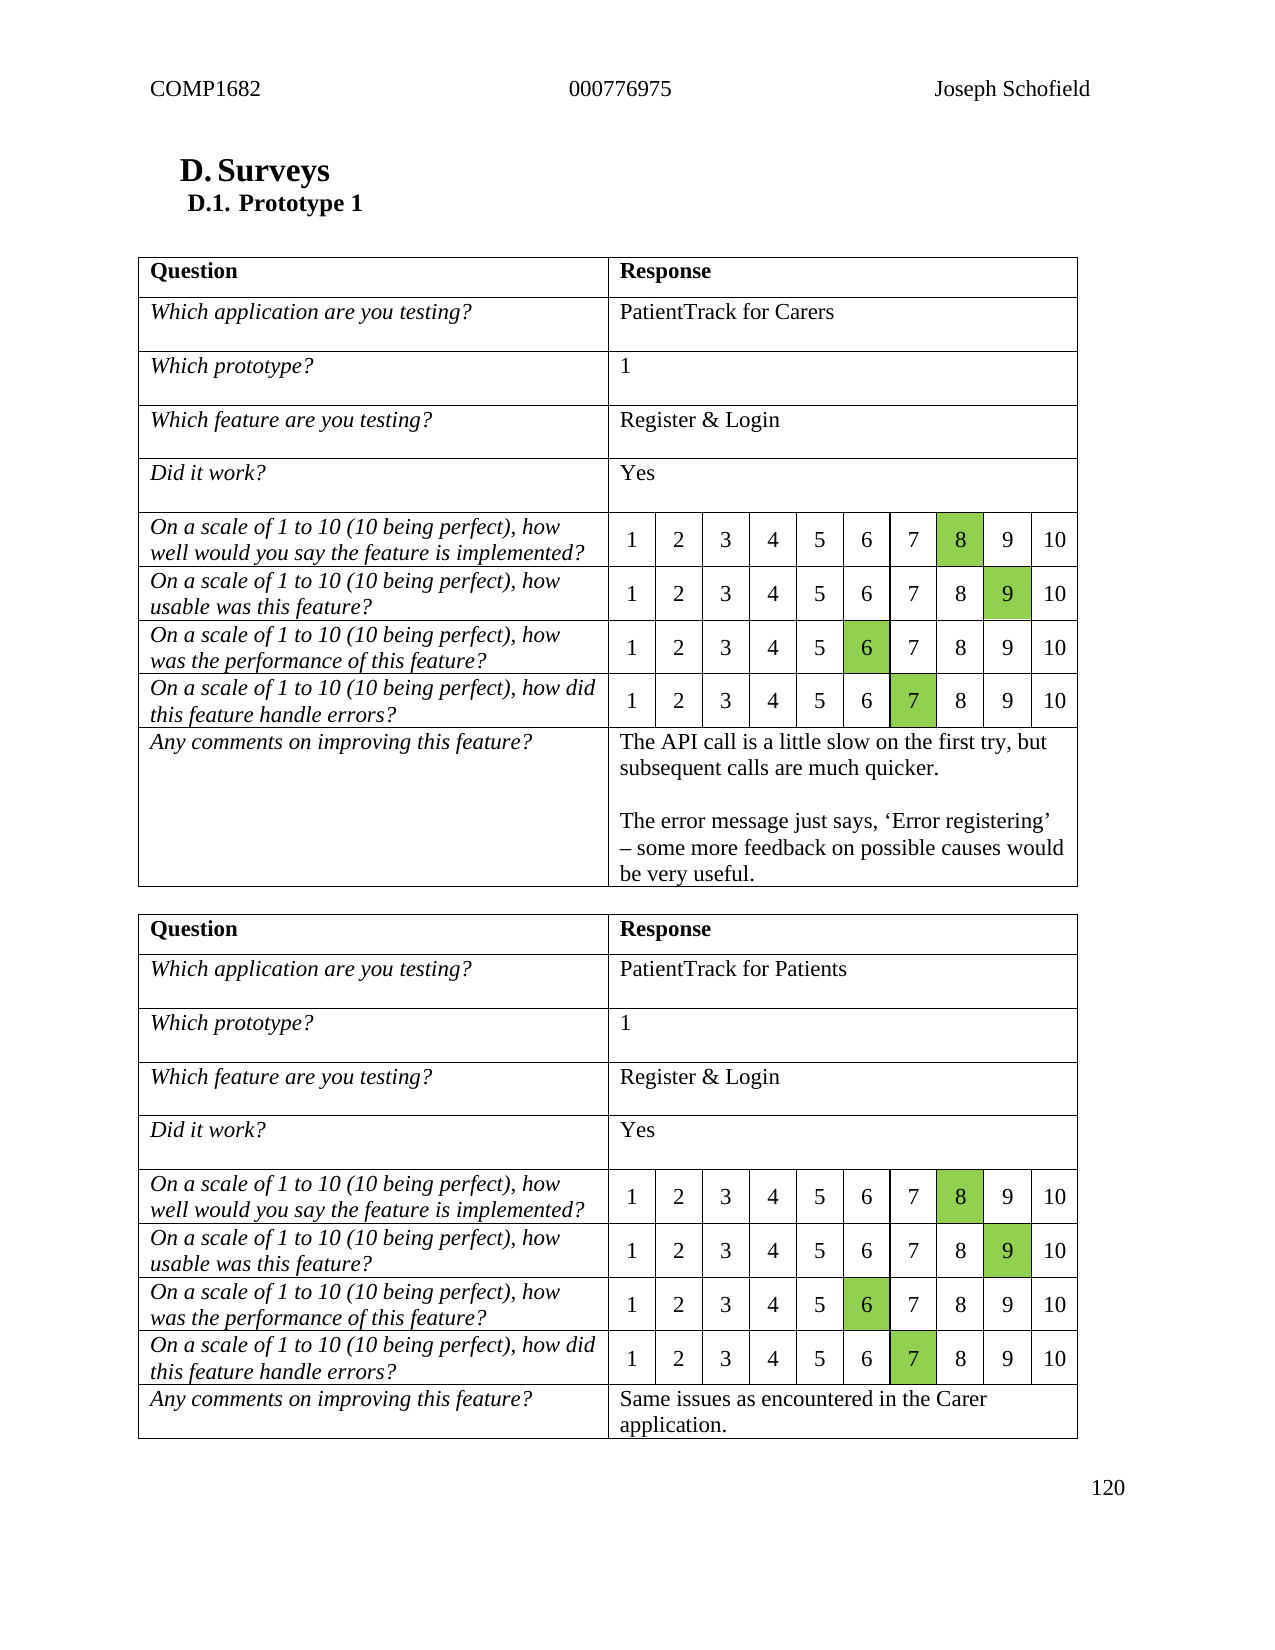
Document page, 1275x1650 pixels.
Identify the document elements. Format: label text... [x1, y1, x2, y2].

table_cell 1 [609, 513, 655, 566]
table_cell Register & Login [609, 1063, 1077, 1115]
table_cell 2 [656, 1170, 702, 1223]
table_cell 5 [797, 1224, 843, 1277]
table_cell 1 [609, 352, 1077, 404]
table_cell 7 [891, 1278, 936, 1330]
table_cell 2 [656, 674, 702, 727]
table_cell 4 [750, 621, 796, 673]
table_cell 7 [891, 1331, 936, 1384]
table_cell Any comments on improving this feature? [139, 1385, 608, 1438]
table_cell 10 [1032, 1278, 1077, 1330]
table_cell 2 [656, 1278, 702, 1330]
table_cell 7 [891, 513, 936, 566]
table_cell 10 [1032, 621, 1077, 673]
table_cell 1 [609, 1009, 1077, 1062]
table_cell On a scale of 1 to 10 (10 being perfect), how did this feature handle errors? [139, 674, 608, 727]
table_header Question [139, 258, 608, 297]
table_cell 3 [703, 621, 749, 673]
table_cell 6 [844, 1170, 889, 1223]
table_cell Which application are you testing? [139, 298, 608, 351]
table_cell 3 [703, 1224, 749, 1277]
table_cell Register & Login [609, 406, 1077, 458]
table_cell 10 [1032, 567, 1077, 619]
table_cell Yes [609, 1116, 1077, 1169]
table_cell 7 [891, 621, 936, 673]
table_cell 1 [609, 1224, 655, 1277]
table_cell 9 [984, 1170, 1031, 1223]
table_cell 8 [937, 1331, 983, 1384]
table_cell On a scale of 1 to 10 (10 being perfect), how was the performance of this feature? [139, 1278, 608, 1330]
table_cell 2 [656, 567, 702, 619]
table_cell 5 [797, 1170, 843, 1223]
table_cell 2 [656, 621, 702, 673]
table_cell 8 [937, 1224, 983, 1277]
table_cell 6 [844, 621, 889, 673]
text Prototype 1 [187, 188, 1125, 217]
table_cell 3 [703, 1170, 749, 1223]
table_cell 4 [750, 1224, 796, 1277]
table_cell Any comments on improving this feature? [139, 728, 608, 886]
table_cell Which feature are you testing? [139, 1063, 608, 1115]
table_cell 3 [703, 674, 749, 727]
table_cell 8 [937, 567, 983, 619]
table_cell 10 [1032, 1170, 1077, 1223]
table_cell 3 [703, 513, 749, 566]
table_cell 2 [656, 1331, 702, 1384]
table_cell 1 [609, 674, 655, 727]
table_cell 1 [609, 1331, 655, 1384]
table_cell 8 [937, 1278, 983, 1330]
table_cell 9 [984, 674, 1031, 727]
table_cell Which prototype? [139, 1009, 608, 1062]
table_cell 1 [609, 621, 655, 673]
table_cell 6 [844, 1278, 889, 1330]
table_cell 8 [937, 513, 983, 566]
table_cell 7 [891, 674, 936, 727]
table_cell 9 [984, 513, 1031, 566]
table_cell 8 [937, 621, 983, 673]
table_cell On a scale of 1 to 10 (10 being perfect), how usable was this feature? [139, 567, 608, 619]
table_cell On a scale of 1 to 10 (10 being perfect), how did this feature handle errors? [139, 1331, 608, 1384]
table_cell 6 [844, 1224, 889, 1277]
table_cell 6 [844, 1331, 889, 1384]
table_cell 10 [1032, 674, 1077, 727]
table_cell 5 [797, 567, 843, 619]
table_cell 2 [656, 1224, 702, 1277]
table_cell 1 [609, 567, 655, 619]
table_cell 7 [891, 1170, 936, 1223]
table_cell Same issues as encountered in the Carer application. [609, 1385, 1077, 1438]
table_cell 5 [797, 1331, 843, 1384]
table_cell 2 [656, 513, 702, 566]
table_cell On a scale of 1 to 10 (10 being perfect), how well would you say the feature is implemented? [139, 1170, 608, 1223]
table_cell 4 [750, 567, 796, 619]
table_cell 9 [984, 621, 1031, 673]
table_cell PatientTrack for Carers [609, 298, 1077, 351]
table_cell 9 [984, 1224, 1031, 1277]
table_cell 7 [891, 567, 936, 619]
table_cell Which prototype? [139, 352, 608, 404]
table_cell 4 [750, 674, 796, 727]
table_cell 5 [797, 513, 843, 566]
table_cell 9 [984, 567, 1031, 619]
table_cell 10 [1032, 1331, 1077, 1384]
table_header Response [609, 258, 1077, 297]
table_cell 8 [937, 1170, 983, 1223]
text Surveys [179, 150, 1125, 188]
table_cell Did it work? [139, 459, 608, 512]
table_cell Which feature are you testing? [139, 406, 608, 458]
table_cell Did it work? [139, 1116, 608, 1169]
table_cell 5 [797, 621, 843, 673]
table_cell 1 [609, 1170, 655, 1223]
table_cell 3 [703, 1331, 749, 1384]
table_cell 8 [937, 674, 983, 727]
table_cell 9 [984, 1278, 1031, 1330]
table_cell On a scale of 1 to 10 (10 being perfect), how was the performance of this feature? [139, 621, 608, 673]
table_cell 4 [750, 1278, 796, 1330]
table_cell 6 [844, 567, 889, 619]
table_cell 4 [750, 1170, 796, 1223]
table_cell Yes [609, 459, 1077, 512]
table_cell On a scale of 1 to 10 (10 being perfect), how well would you say the feature is implemented? [139, 513, 608, 566]
table_cell 4 [750, 513, 796, 566]
table_cell PatientTrack for Patients [609, 955, 1077, 1008]
table_cell 1 [609, 1278, 655, 1330]
table_header Question [139, 915, 608, 954]
table_cell 10 [1032, 513, 1077, 566]
table_cell 10 [1032, 1224, 1077, 1277]
table_cell 5 [797, 674, 843, 727]
table_cell On a scale of 1 to 10 (10 being perfect), how usable was this feature? [139, 1224, 608, 1277]
table_cell 6 [844, 513, 889, 566]
table_cell 3 [703, 1278, 749, 1330]
table_cell Which application are you testing? [139, 955, 608, 1008]
table_cell 3 [703, 567, 749, 619]
table_cell 7 [891, 1224, 936, 1277]
table_header Response [609, 915, 1077, 954]
table_cell 5 [797, 1278, 843, 1330]
table_cell 6 [844, 674, 889, 727]
table_cell The API call is a little slow on the first try, but subsequent calls are much quicker. The error message just says, ‘Error registering’ – some more feedback on possible causes would be very useful. [609, 728, 1077, 886]
table_cell 9 [984, 1331, 1031, 1384]
table_cell 4 [750, 1331, 796, 1384]
